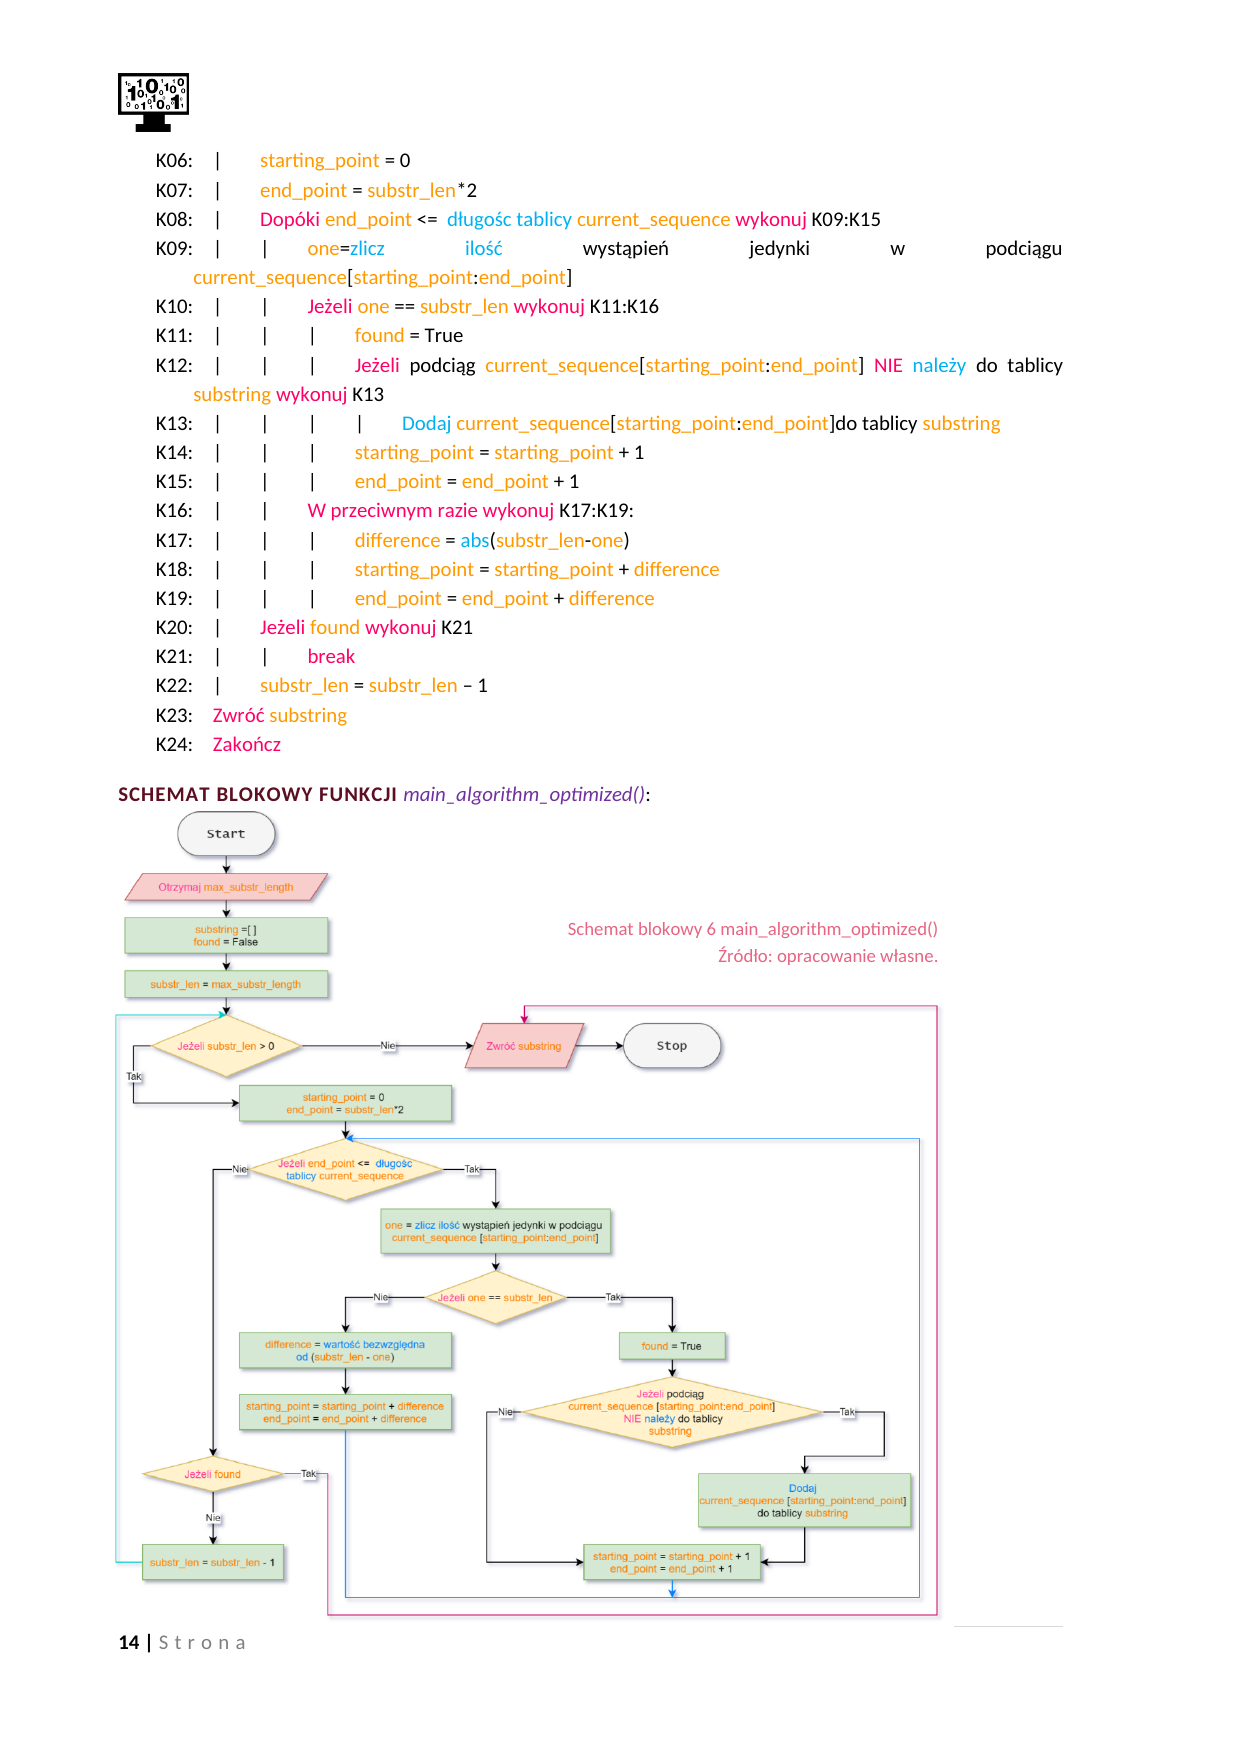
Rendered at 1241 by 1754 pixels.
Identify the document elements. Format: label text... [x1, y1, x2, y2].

list | | | difference = abs(substr_len-one) [156, 527, 1063, 552]
list | | | end_point = end_point + difference [156, 585, 1063, 611]
list | substr_len = substr_len – 1 [156, 673, 1063, 698]
text Schemat blokowy funkcji main_algorithm_optimized(): [118, 781, 1063, 806]
list | Dopóki end_point <= długośc tablicy current_sequence wykonuj K09:K15 [156, 206, 1063, 231]
picture [118, 73, 189, 132]
list | | | end_point = end_point + 1 [156, 468, 1063, 494]
list | | | starting_point = starting_point + 1 [156, 439, 1063, 465]
list | | W przeciwnym razie wykonuj K17:K19: [156, 498, 1063, 523]
list | | | found = True [156, 323, 1063, 348]
list | starting_point = 0 [156, 148, 1063, 173]
list | | break [156, 643, 1063, 669]
list | Jeżeli found wykonuj K21 [156, 614, 1063, 640]
list Zwróć substring [156, 702, 1063, 727]
picture [109, 811, 954, 1632]
list | | one=zlicz ilość wystąpień jedynki w podciągu current_sequence[starting_point:end_point] [156, 235, 1063, 290]
list | | Jeżeli one == substr_len wykonuj K11:K16 [156, 293, 1063, 319]
list Zakończ [156, 731, 1063, 756]
list | | | starting_point = starting_point + difference [156, 556, 1063, 581]
list | | | Jeżeli podciąg current_sequence[starting_point:end_point] NIE należy do tablicy substring wykonuj K13 [156, 352, 1063, 406]
list | | | | Dodaj current_sequence[starting_point:end_point]do tablicy substring [156, 410, 1063, 436]
list | end_point = substr_len*2 [156, 177, 1063, 202]
